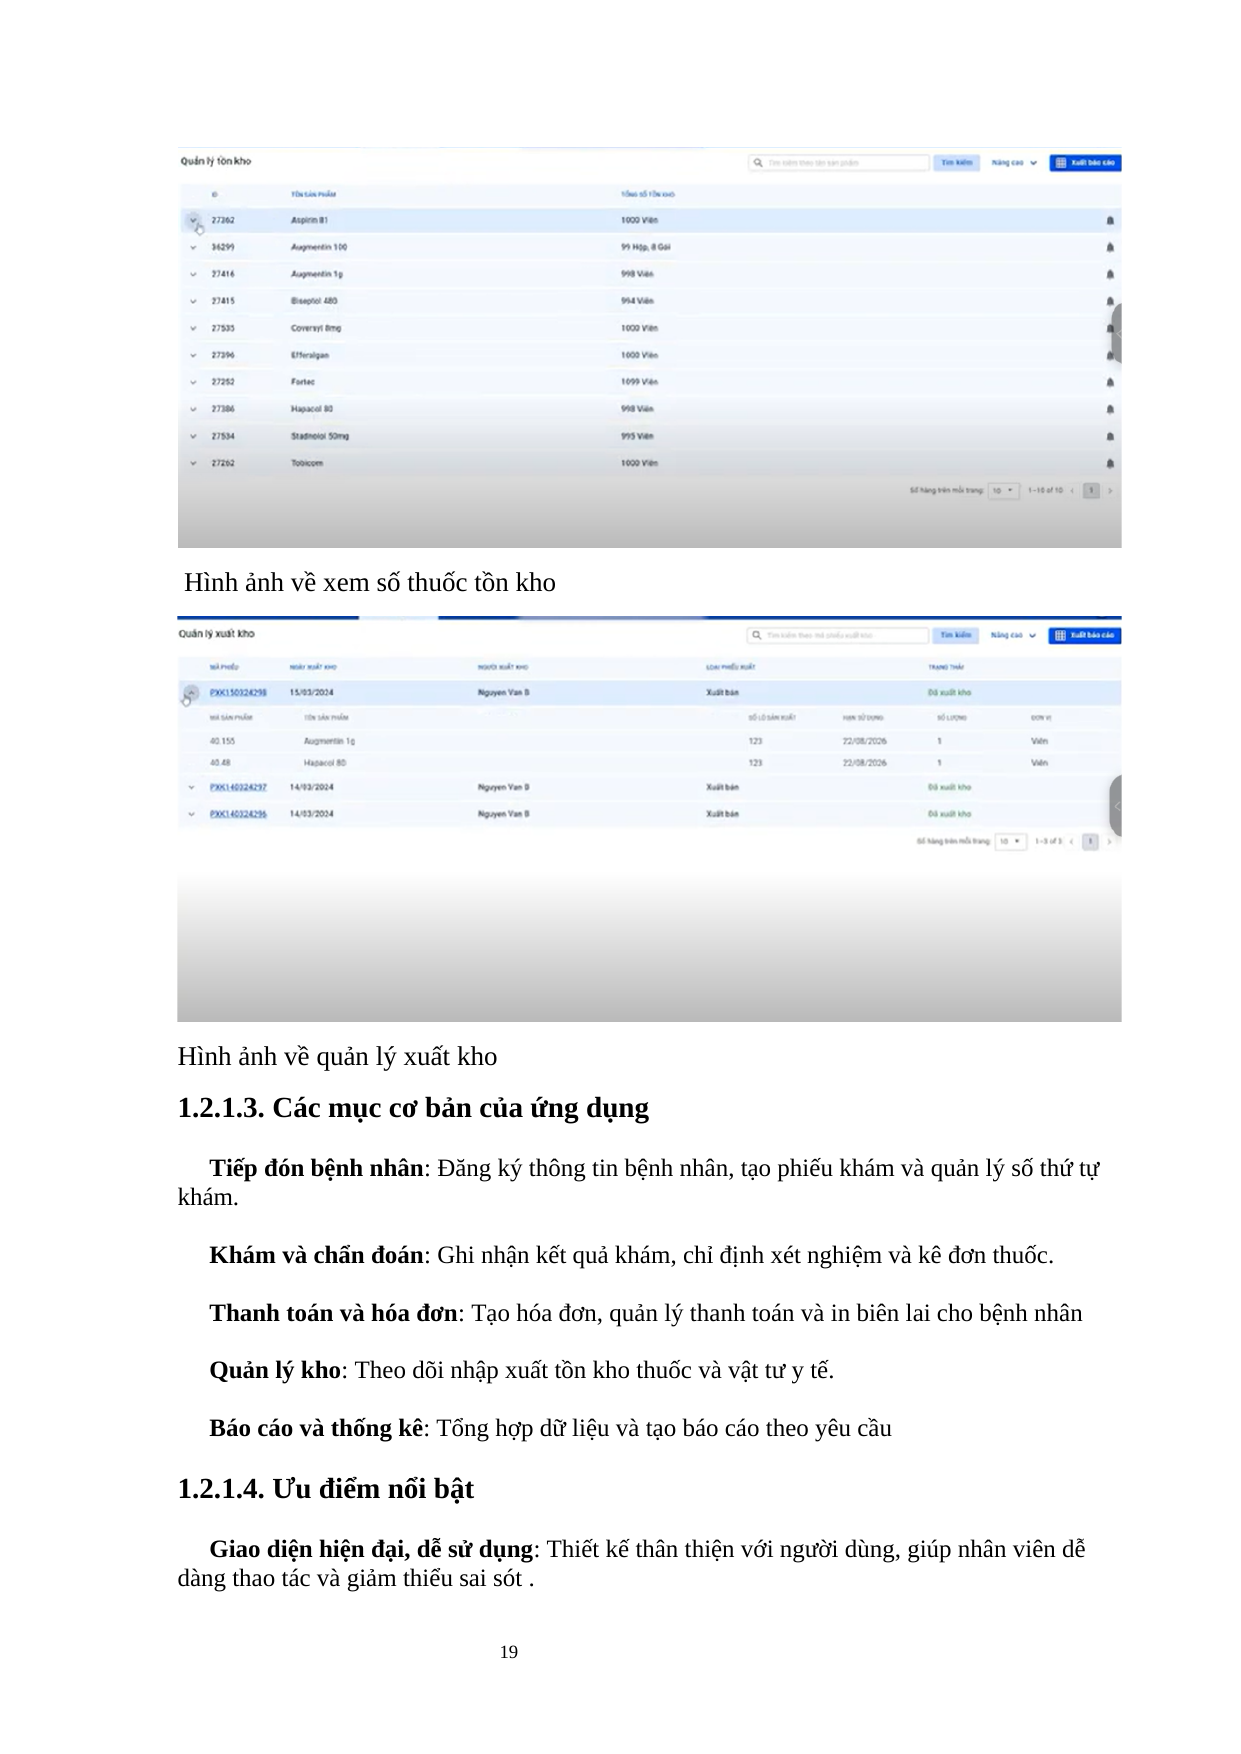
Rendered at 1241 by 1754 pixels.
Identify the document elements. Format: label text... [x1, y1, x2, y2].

text  Tiếp đón bệnh nhân: Đăng ký thông tin bệnh nhân, tạo phiếu khám và quản lý số thứ tự khám. [177, 1153, 1122, 1211]
picture [177, 616, 1122, 1022]
subtitle Ưu điểm nổi bật [177, 1471, 1122, 1505]
subtitle Các mục cơ bản của ứng dụng [177, 1090, 1122, 1124]
picture [177, 147, 1122, 548]
text  Quản lý kho: Theo dõi nhập xuất tồn kho thuốc và vật tư y tế.​ [177, 1356, 1122, 1384]
text  Thanh toán và hóa đơn: Tạo hóa đơn, quản lý thanh toán và in biên lai cho bệnh nhân [177, 1298, 1122, 1326]
text  Khám và chẩn đoán: Ghi nhận kết quả khám, chỉ định xét nghiệm và kê đơn thuốc.​ [177, 1240, 1122, 1268]
text Hình ảnh về xem số thuốc tồn kho [177, 566, 1122, 598]
text  Báo cáo và thống kê: Tổng hợp dữ liệu và tạo báo cáo theo yêu cầu [177, 1413, 1122, 1442]
text Hình ảnh về quản lý xuất kho [177, 1041, 1122, 1072]
text  Giao diện hiện đại, dễ sử dụng: Thiết kế thân thiện với người dùng, giúp nhân viên dễ dàng thao tác và giảm thiểu sai sót . [177, 1534, 1122, 1592]
